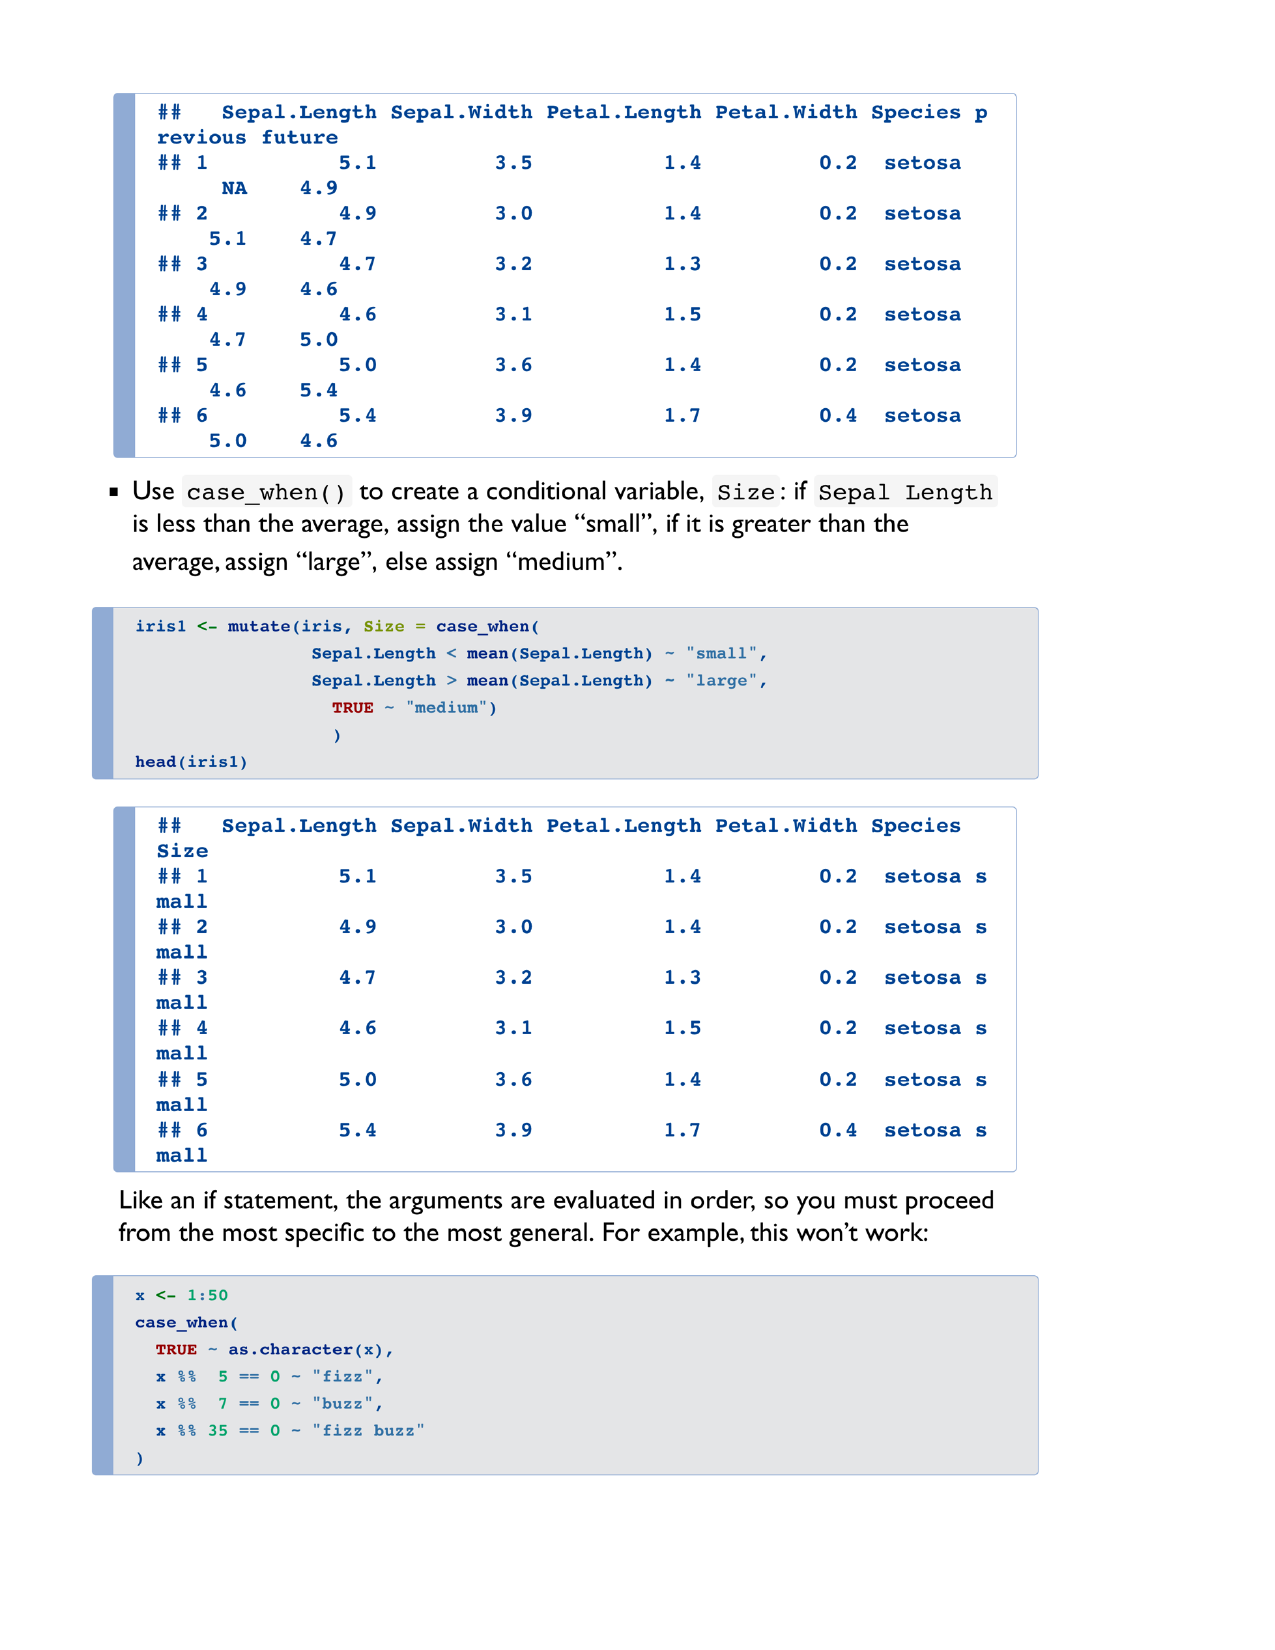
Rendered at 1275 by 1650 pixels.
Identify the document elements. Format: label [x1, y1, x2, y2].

picture [75, 75, 1050, 1489]
